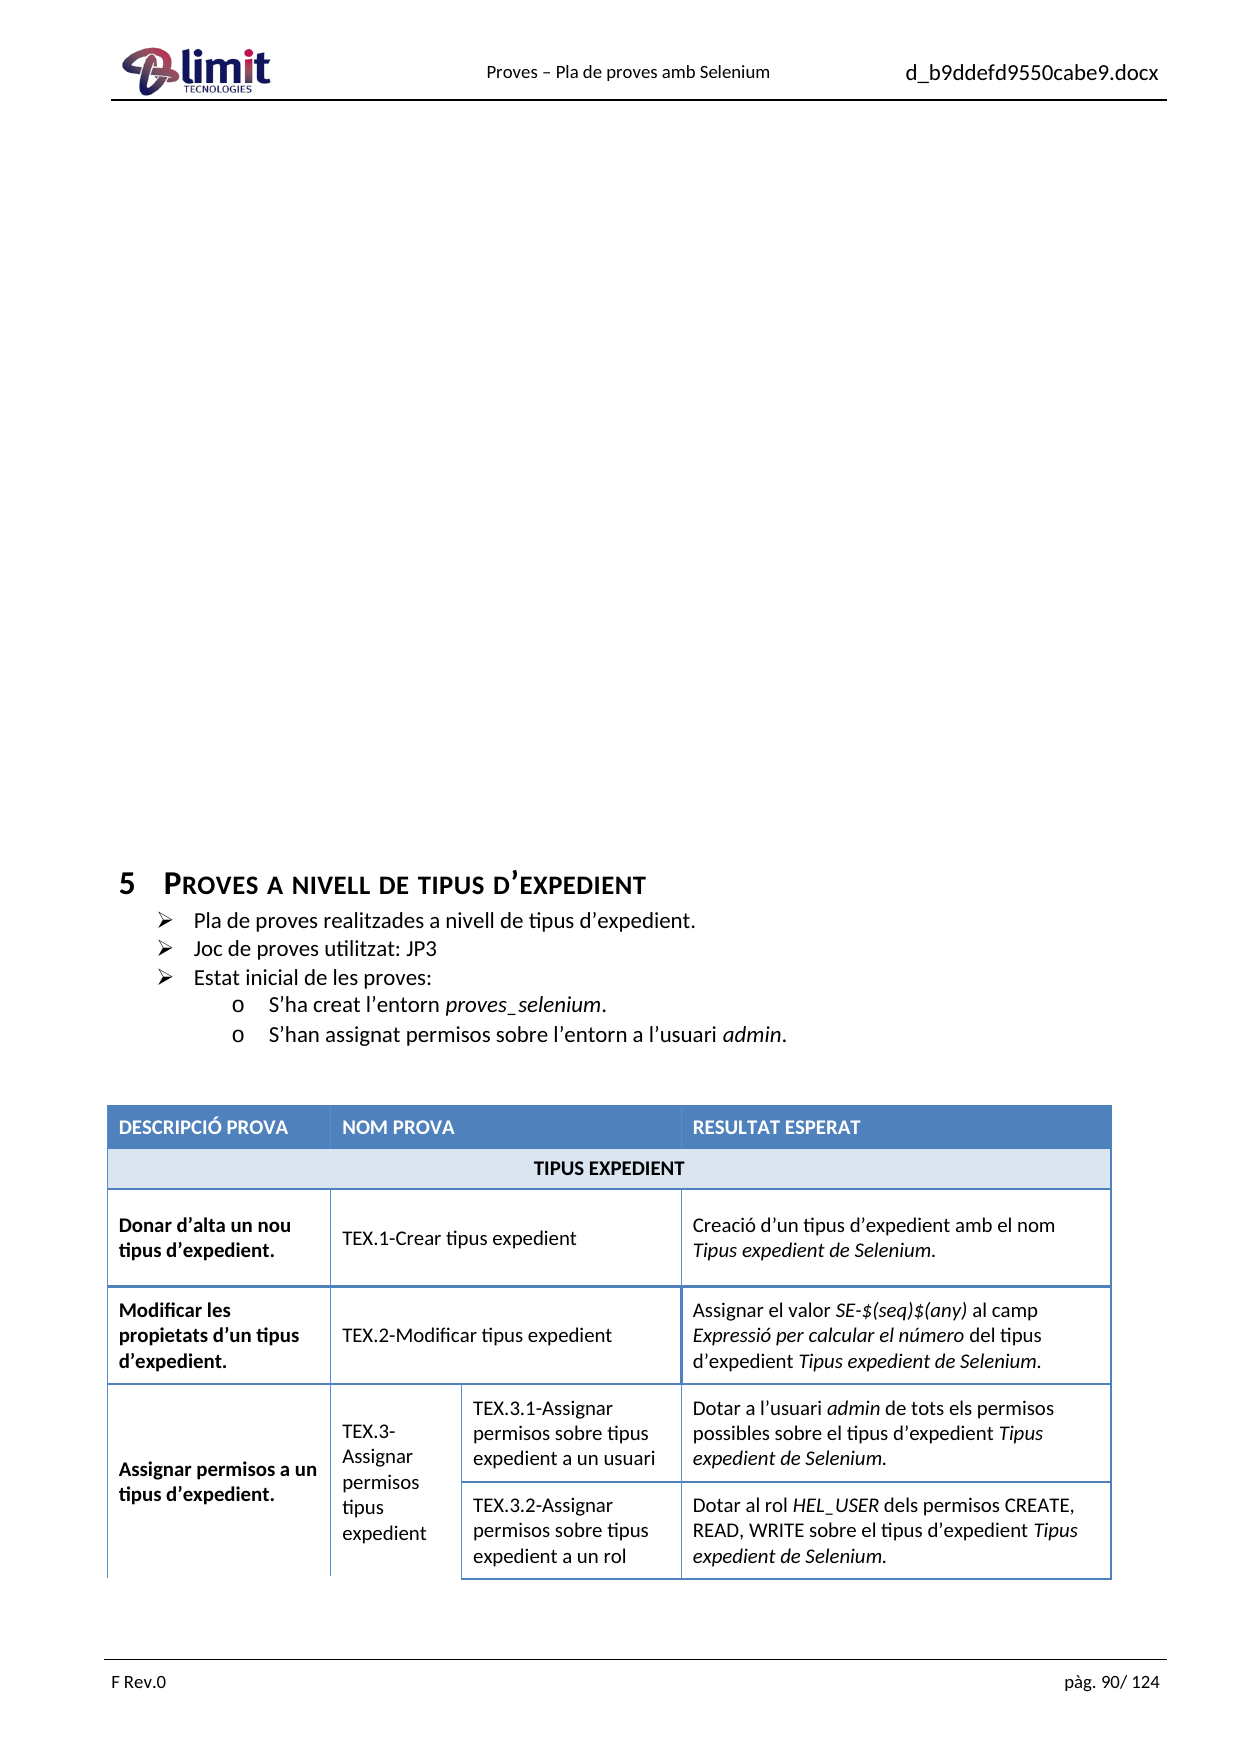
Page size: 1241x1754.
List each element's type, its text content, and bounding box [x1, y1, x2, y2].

picture [118, 45, 275, 100]
table_cell TIPUS EXPEDIENT [108, 1149, 1110, 1188]
table_cell Creació d’un tipus d’expedient amb el nom Tipus expedient de Selenium. [682, 1190, 1110, 1286]
table_cell TEX.3.2-Assignar permisos sobre tipus expedient a un rol [462, 1483, 681, 1579]
table_cell Dotar al rol HEL_USER dels permisos CREATE, READ, WRITE sobre el tipus d’expedient Tipus expedient de Selenium. [682, 1483, 1110, 1579]
table_cell TEX.3.1-Assignar permisos sobre tipus expedient a un usuari [462, 1386, 681, 1481]
subtitle Proves a nivell de tipus d’expedient [118, 862, 1122, 903]
table_header NOM PROVA [331, 1108, 681, 1147]
table_cell Modificar les propietats d’un tipus d’expedient. [108, 1288, 330, 1383]
table_cell TEX.1-Crear tipus expedient [331, 1190, 681, 1286]
table_header DESCRIPCIÓ PROVA [108, 1108, 330, 1147]
list Pla de proves realitzades a nivell de tipus d’expedient. [156, 907, 1122, 935]
list Joc de proves utilitzat: JP3 [156, 935, 1122, 963]
table_cell TEX.3-Assignar permisos tipus expedient [331, 1386, 461, 1579]
table_cell Donar d’alta un nou tipus d’expedient. [108, 1190, 330, 1286]
table_header RESULTAT ESPERAT [682, 1108, 1110, 1147]
table_cell Assignar permisos a un tipus d’expedient. [108, 1386, 331, 1579]
list S’han assignat permisos sobre l’entorn a l’usuari admin. [231, 1020, 1122, 1049]
list S’ha creat l’entorn proves_selenium. [231, 991, 1122, 1020]
table_cell Assignar el valor SE-$(seq)$(any) al camp Expressió per calcular el número del tipus d’expedient Tipus expedient de Selenium. [683, 1288, 1110, 1383]
list Estat inicial de les proves: [156, 963, 1122, 991]
table_cell Dotar a l’usuari admin de tots els permisos possibles sobre el tipus d’expedient Tipus expedient de Selenium. [682, 1386, 1110, 1481]
table_cell TEX.2-Modificar tipus expedient [331, 1288, 680, 1383]
